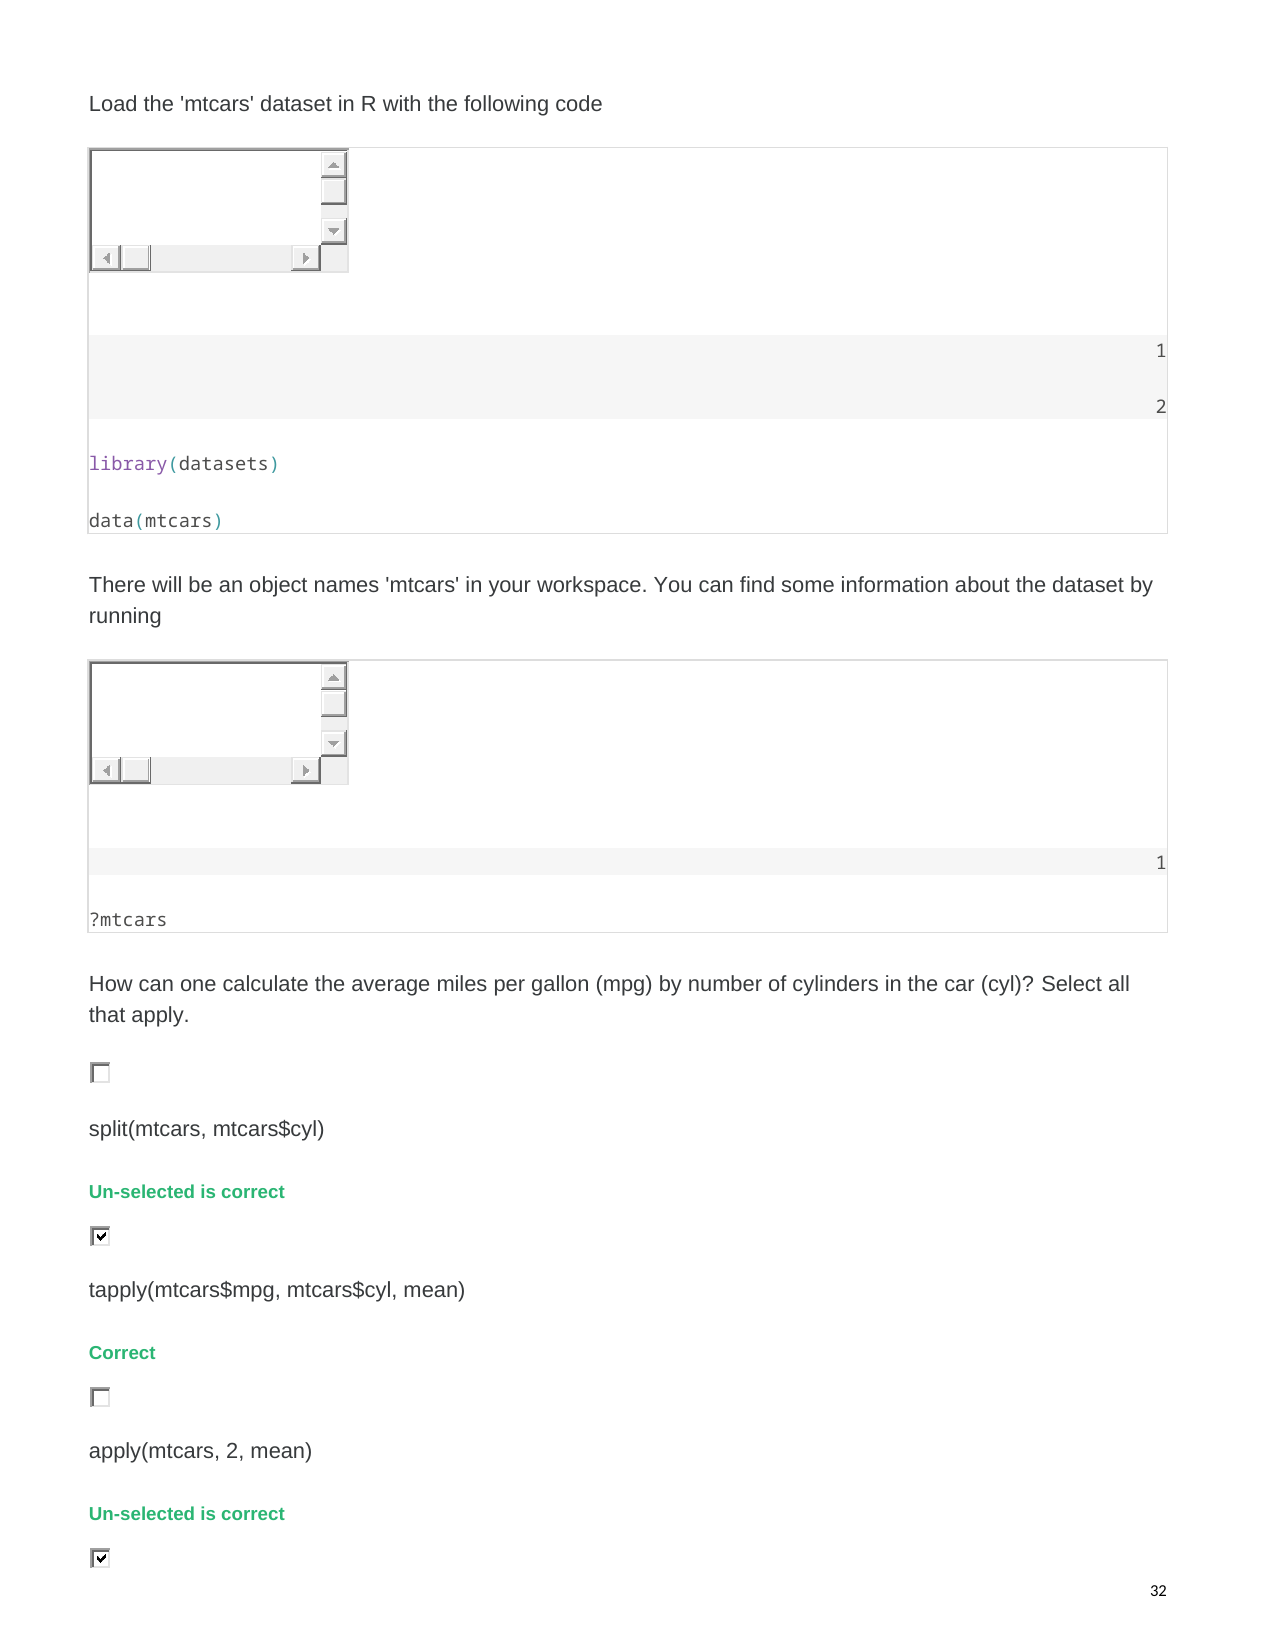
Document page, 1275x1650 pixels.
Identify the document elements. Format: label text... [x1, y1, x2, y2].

text tapply(mtcars$mpg, mtcars$cyl, mean) [89, 1270, 1167, 1302]
text ?mtcars [89, 904, 1167, 932]
text library(datasets) [89, 449, 1167, 476]
text There will be an object names 'mtcars' in your workspace. You can find some information about the dataset by running [89, 566, 1167, 628]
text Un-selected is correct [89, 1170, 1167, 1203]
text 1 [89, 848, 1167, 875]
text Load the 'mtcars' dataset in R with the following code [89, 84, 1167, 116]
text split(mtcars, mtcars$cyl) [89, 1109, 1167, 1141]
text Un-selected is correct [89, 1492, 1167, 1525]
text Correct [89, 1331, 1167, 1364]
text How can one calculate the average miles per gallon (mpg) by number of cylinders in the car (cyl)? Select all that apply. [89, 964, 1167, 1027]
text data(mtcars) [89, 506, 1167, 533]
text apply(mtcars, 2, mean) [89, 1431, 1167, 1463]
text 2 [89, 392, 1167, 419]
text 1 [89, 335, 1167, 362]
